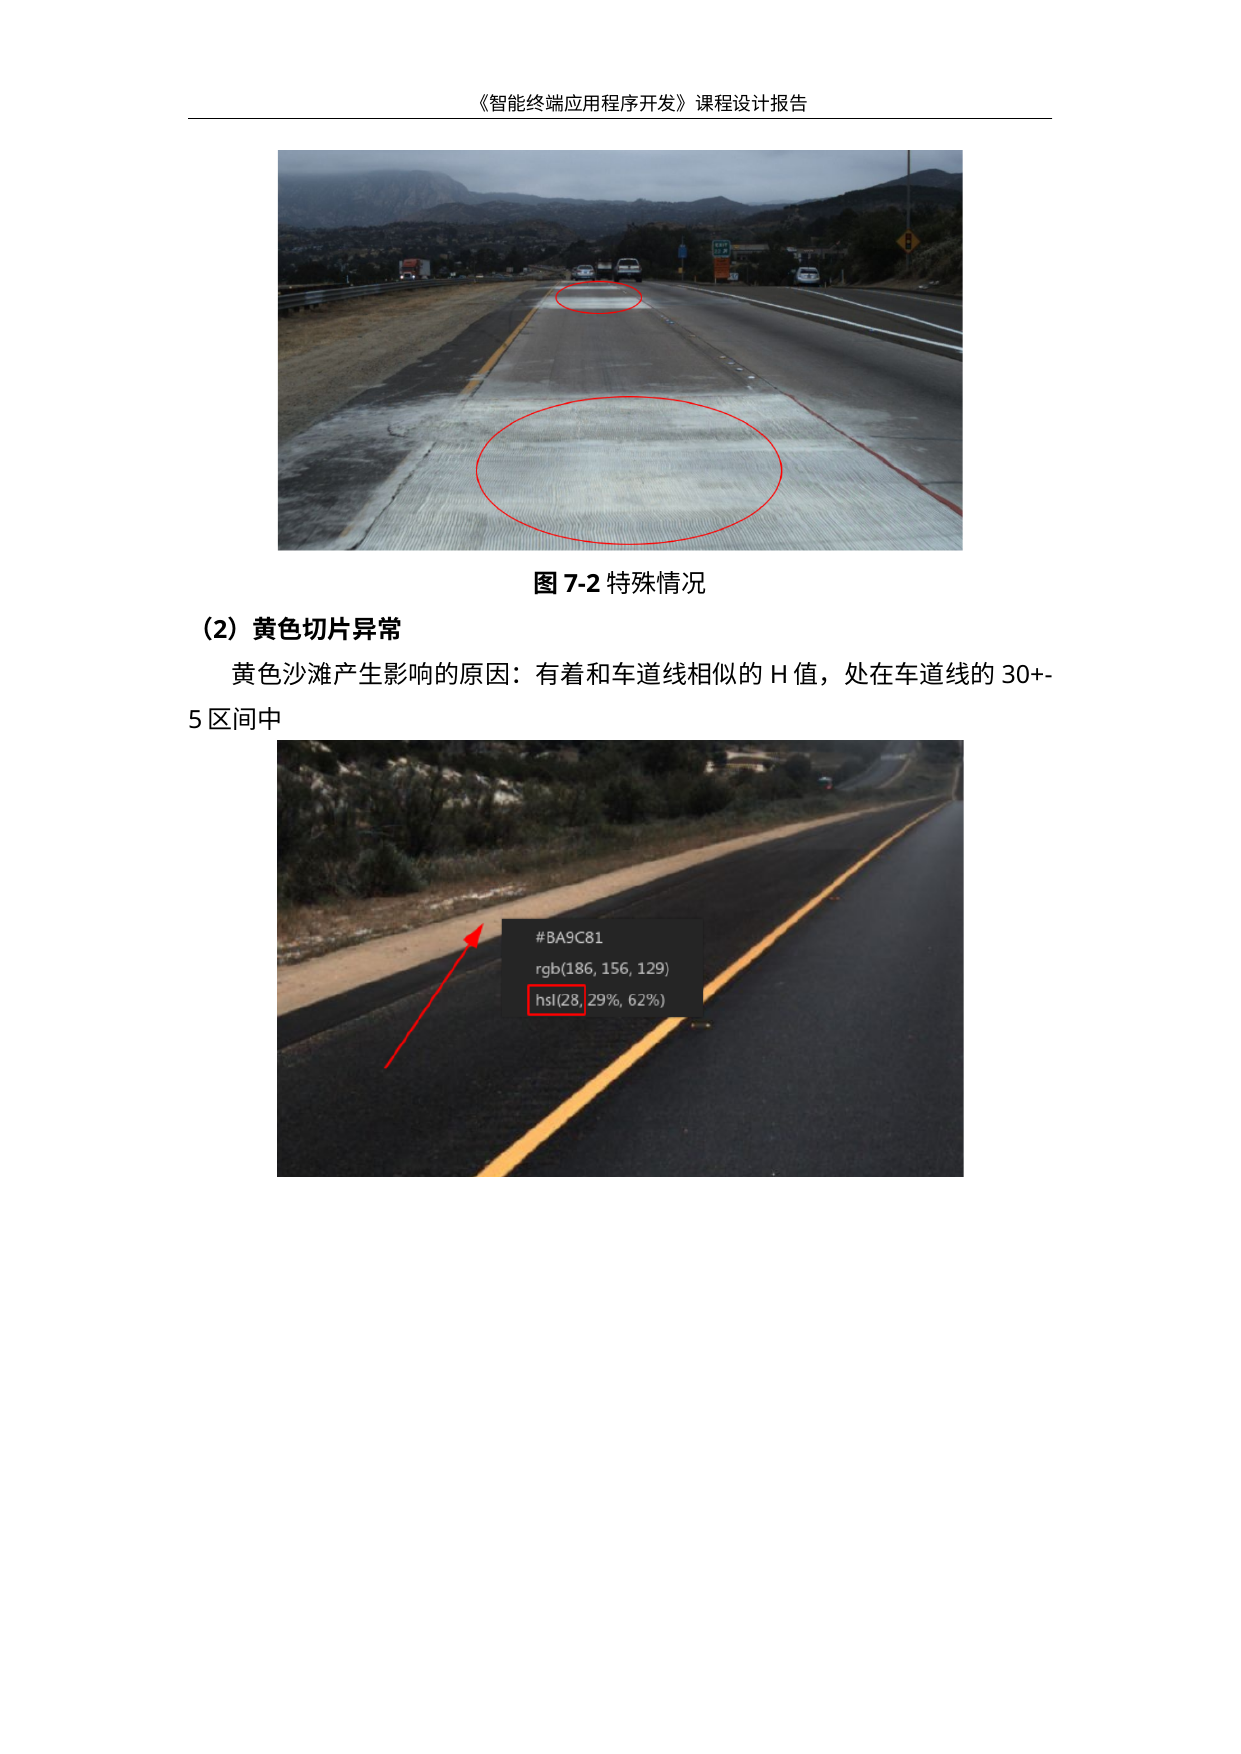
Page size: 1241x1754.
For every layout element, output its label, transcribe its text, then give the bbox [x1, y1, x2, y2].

picture [276, 740, 964, 1177]
text 图7-2 特殊情况 [188, 559, 1052, 604]
text （2）黄色切片异常 [188, 604, 1052, 650]
text 黄色沙滩产生影响的原因：有着和车道线相似的H值，处在车道线的30+-5区间中 [188, 650, 1052, 741]
picture [277, 150, 963, 551]
